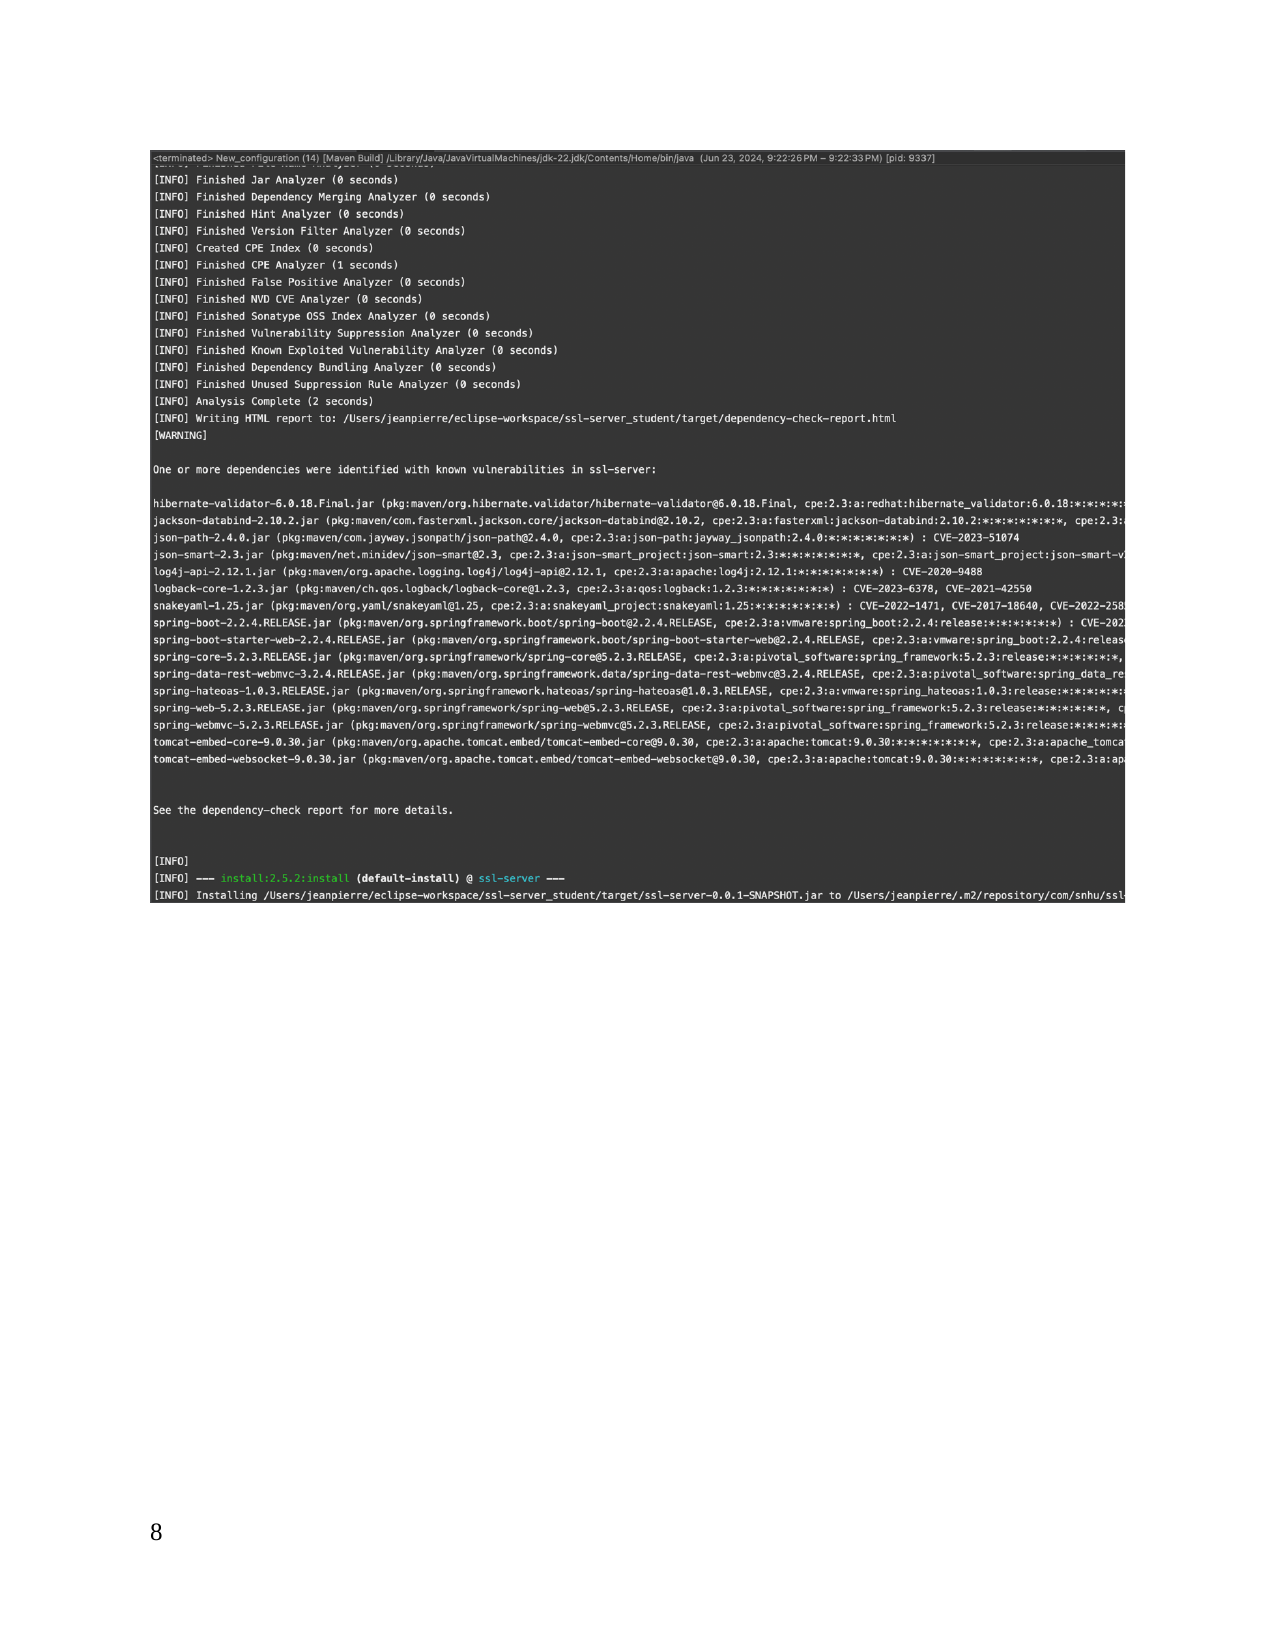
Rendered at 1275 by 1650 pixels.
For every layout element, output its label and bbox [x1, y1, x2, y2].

picture [150, 150, 1125, 903]
